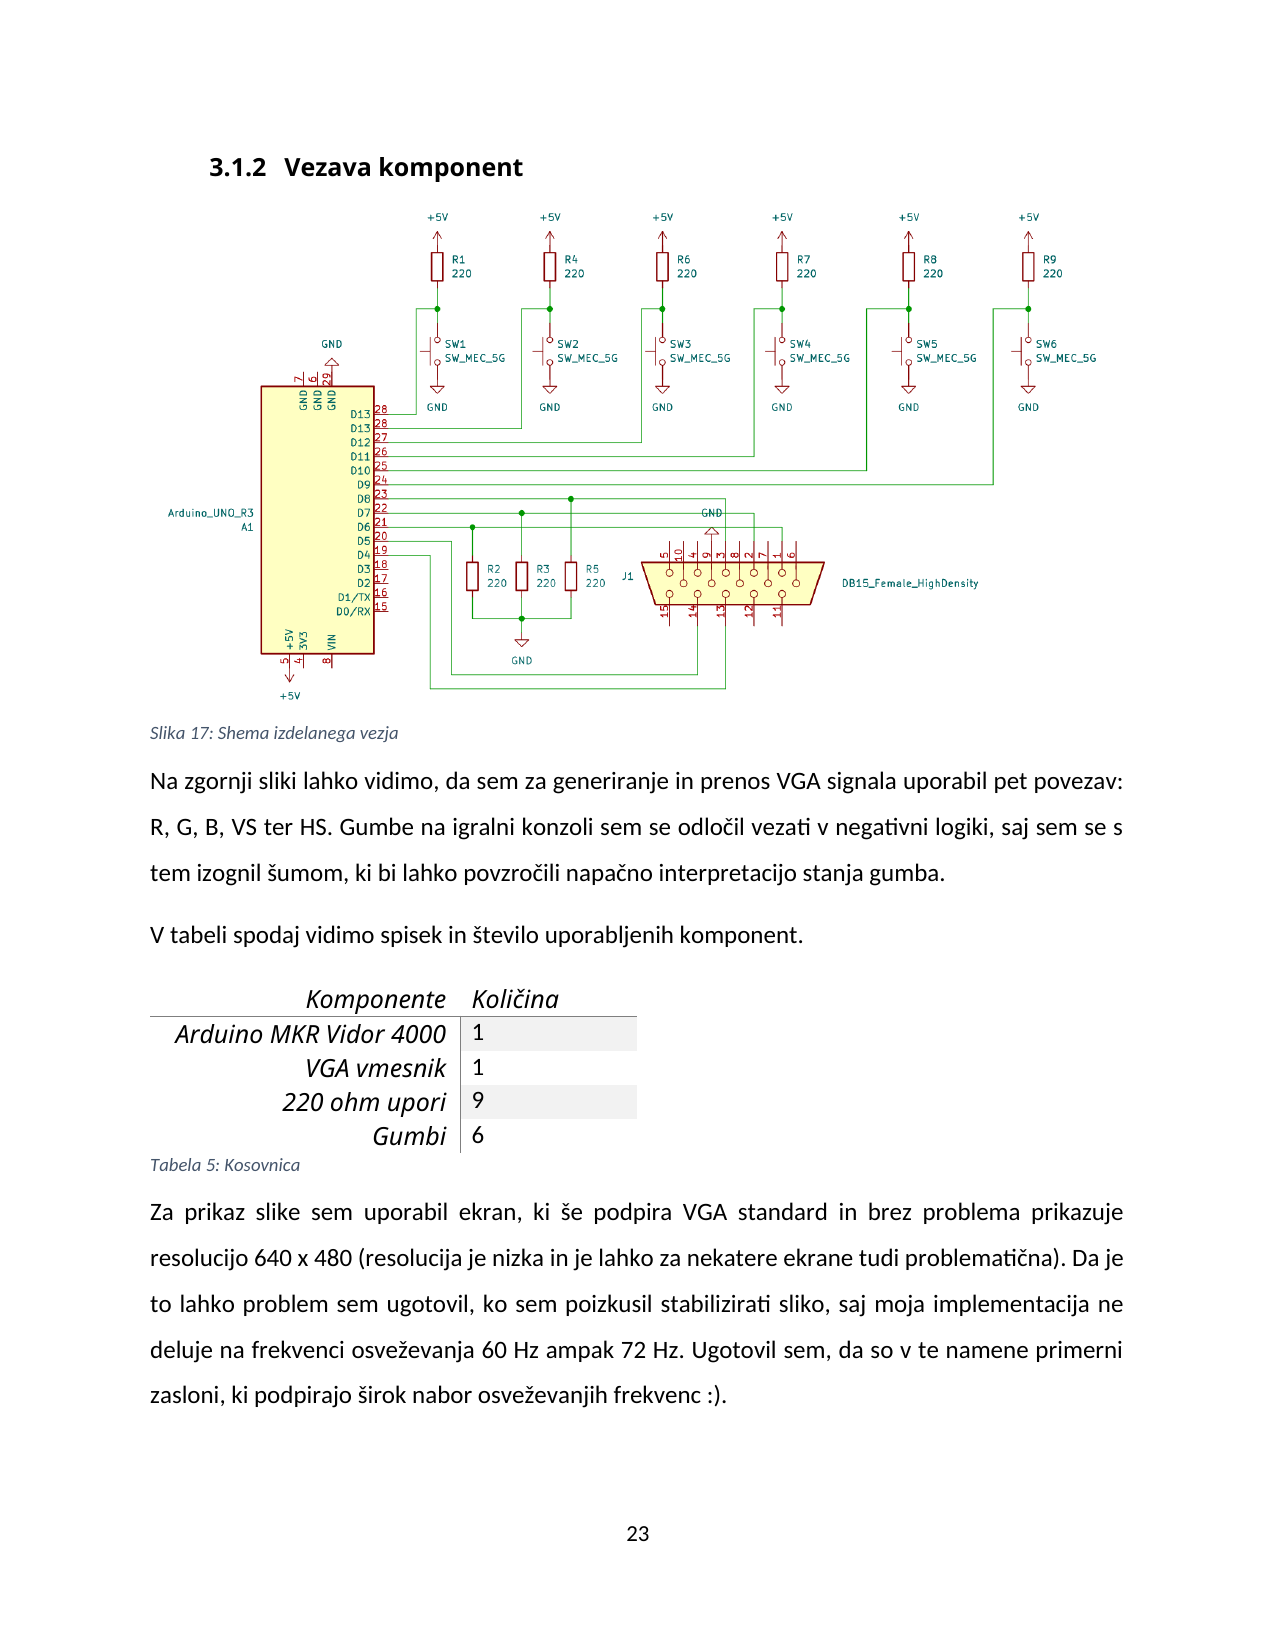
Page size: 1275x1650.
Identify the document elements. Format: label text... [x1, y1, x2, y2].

picture [150, 199, 1125, 703]
table_cell VGA vmesnik [150, 1051, 460, 1085]
table_cell Arduino MKR Vidor 4000 [150, 1017, 460, 1051]
table_header Količina [460, 981, 637, 1016]
table_cell Gumbi [150, 1119, 460, 1153]
text Na zgornji sliki lahko vidimo, da sem za generiranje in prenos VGA signala uporabil pet povezav: R, G, B, VS ter HS. Gumbe na igralni konzoli sem se odločil vezati v negativni logiki, saj sem se s tem izognil šumom, ki bi lahko povzročili napačno interpretacijo stanja gumba. [150, 765, 1125, 887]
text Tabela 5: Kosovnica [150, 1153, 1125, 1176]
table_header Komponente [150, 981, 460, 1016]
table_cell 220 ohm upori [150, 1085, 460, 1119]
table_cell 9 [461, 1085, 637, 1119]
table_cell 1 [461, 1017, 637, 1051]
subtitle Vezava komponent [209, 150, 1125, 184]
text V tabeli spodaj vidimo spisek in število uporabljenih komponent. [150, 919, 1125, 949]
table_cell 1 [461, 1051, 637, 1085]
text Za prikaz slike sem uporabil ekran, ki še podpira VGA standard in brez problema prikazuje resolucijo 640 x 480 (resolucija je nizka in je lahko za nekatere ekrane tudi problematična). Da je to lahko problem sem ugotovil, ko sem poizkusil stabilizirati sliko, saj moja implementacija ne deluje na frekvenci osveževanja 60 Hz ampak 72 Hz. Ugotovil sem, da so v te namene primerni zasloni, ki podpirajo širok nabor osveževanjih frekvenc :). [150, 1197, 1125, 1410]
table_cell 6 [461, 1119, 637, 1153]
